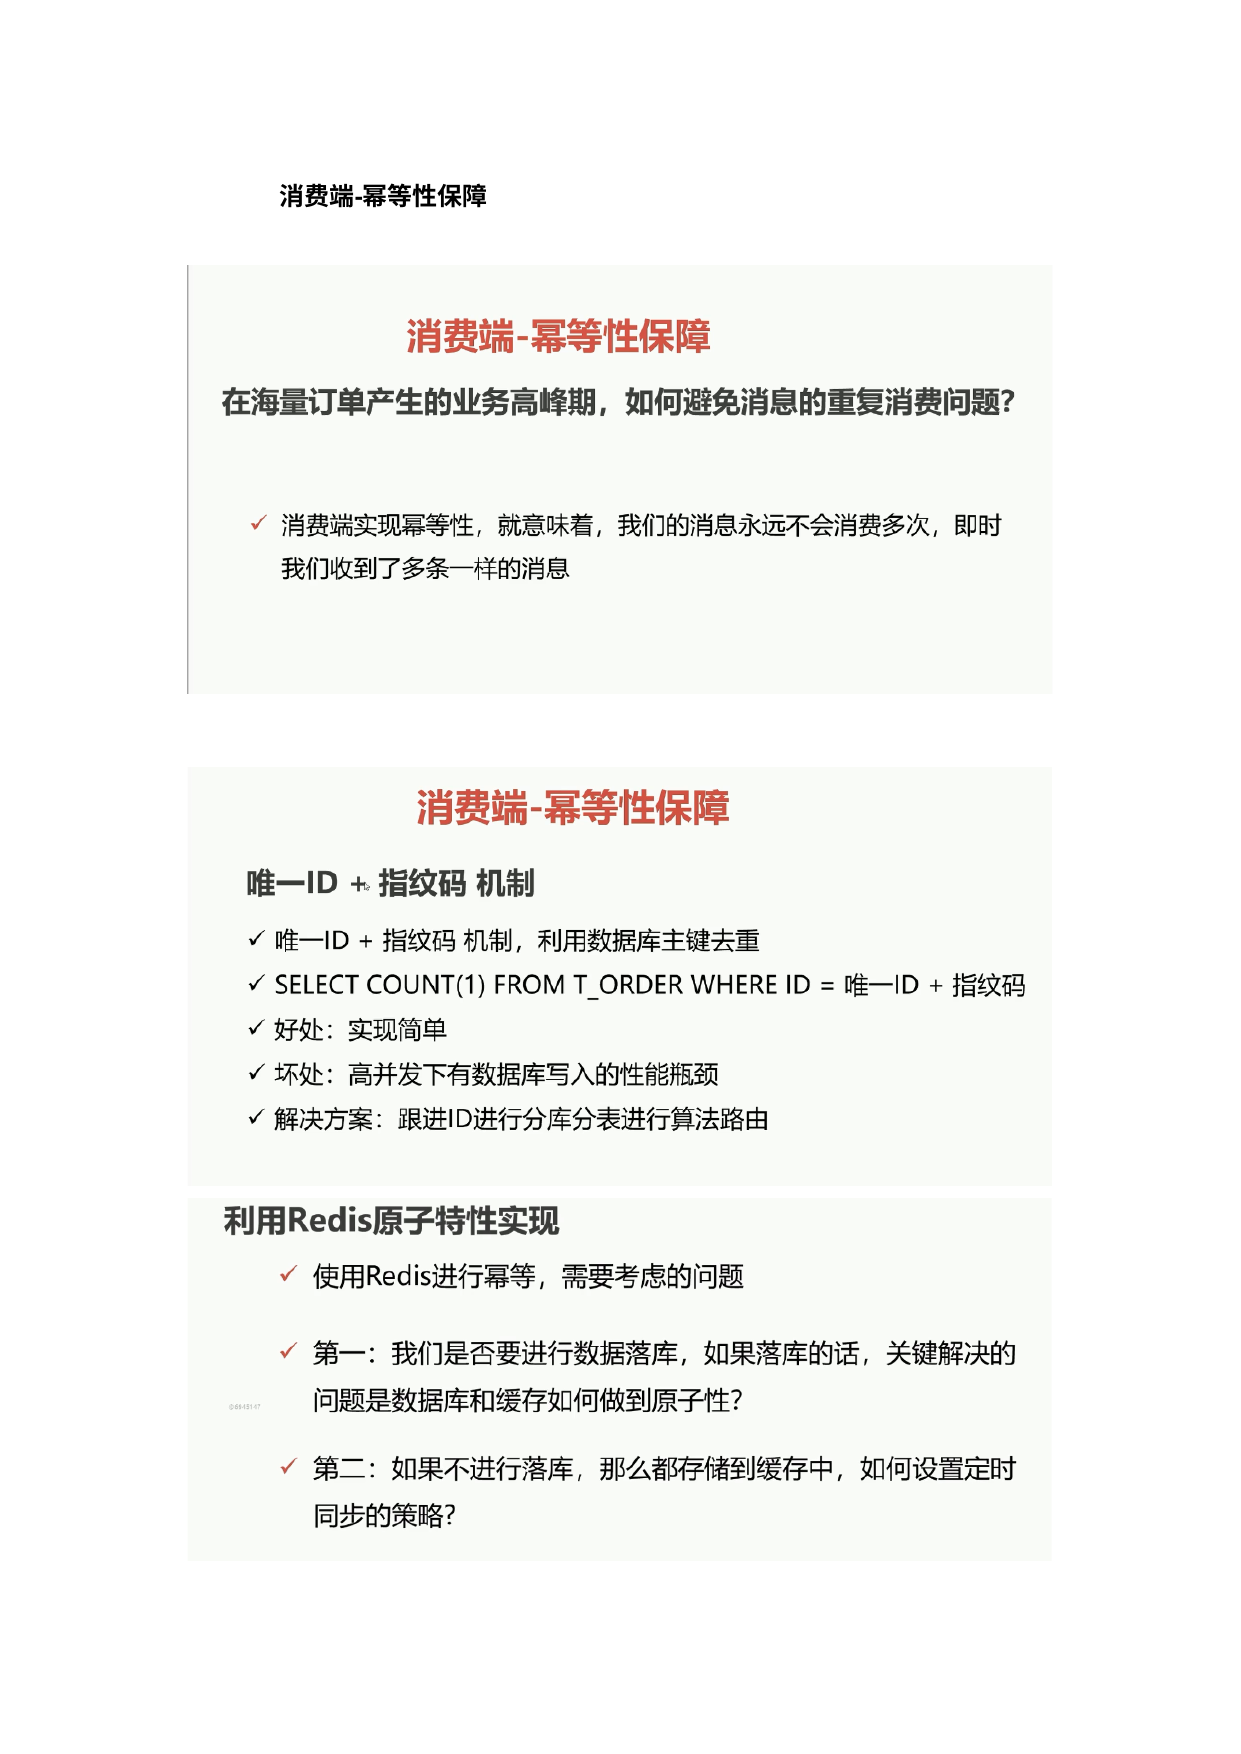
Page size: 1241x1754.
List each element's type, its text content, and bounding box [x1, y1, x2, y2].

subtitle 消费端-幂等性保障 [187, 162, 1053, 227]
picture [187, 1198, 1052, 1561]
picture [187, 767, 1052, 1186]
picture [187, 265, 1053, 694]
